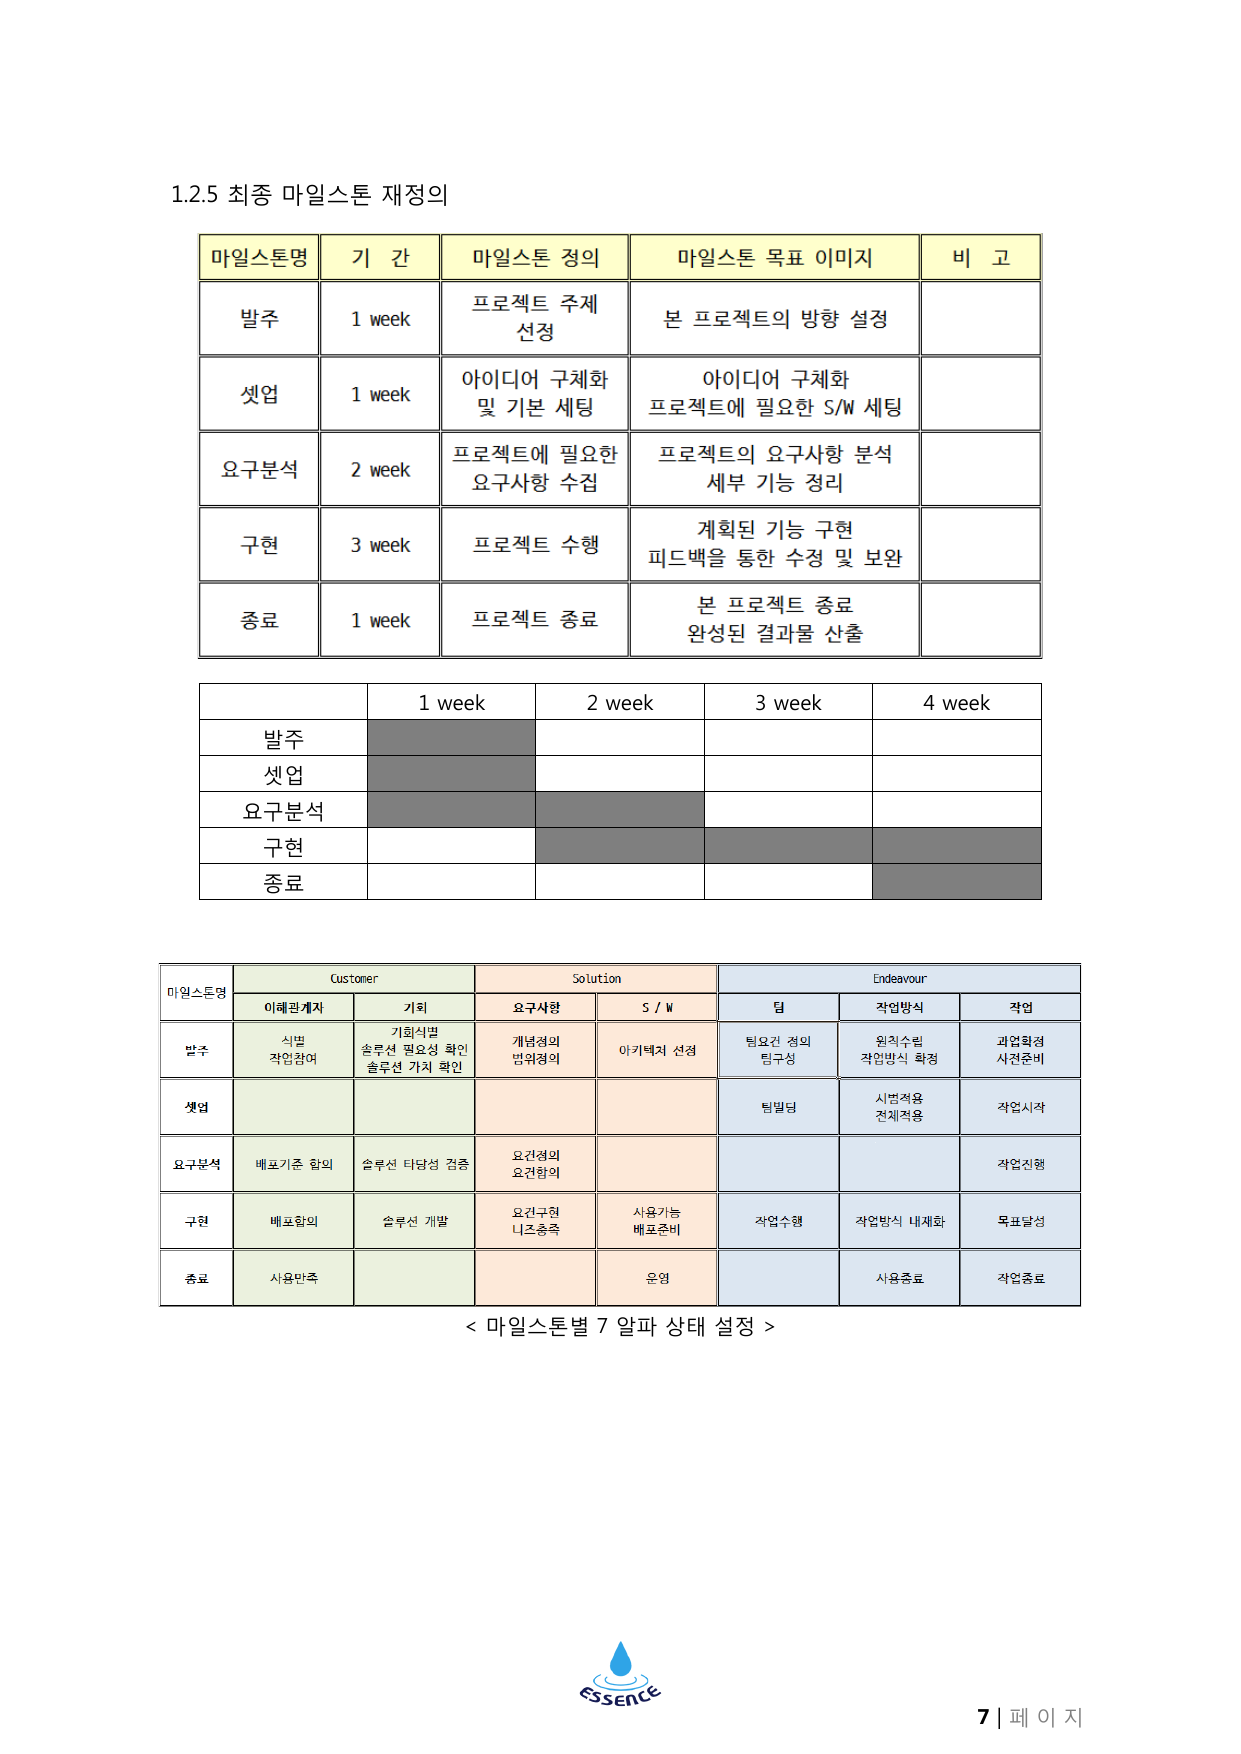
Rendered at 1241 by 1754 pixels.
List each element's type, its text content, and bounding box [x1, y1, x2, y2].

table_cell [368, 720, 535, 755]
table_cell [536, 720, 704, 755]
table_header 1 week [368, 684, 535, 719]
table_cell [368, 864, 535, 899]
table_cell 발주 [200, 720, 367, 755]
picture [158, 963, 1082, 1307]
table_header [200, 684, 367, 719]
table_cell [705, 720, 872, 755]
table_cell [705, 756, 872, 791]
table_cell 요구분석 [200, 792, 367, 827]
table_header 2 week [536, 684, 704, 719]
table_cell [368, 756, 535, 791]
table_cell [705, 792, 872, 827]
text 1.2.5 최종 마일스톤 재정의 [171, 177, 1090, 208]
text < 마일스톤별 7 알파 상태 설정 > [150, 1311, 1090, 1338]
table_cell [368, 792, 535, 827]
table_cell [873, 720, 1041, 755]
table_cell [705, 864, 872, 899]
table_cell 구현 [200, 828, 367, 863]
table_cell 셋업 [200, 756, 367, 791]
table_cell [536, 828, 704, 863]
table_cell [536, 864, 704, 899]
table_cell [873, 756, 1041, 791]
picture [197, 233, 1043, 659]
table_cell [873, 828, 1041, 863]
table_header 3 week [705, 684, 872, 719]
table_cell [536, 756, 704, 791]
table_cell [536, 792, 704, 827]
table_cell [873, 864, 1041, 899]
table_cell [368, 828, 535, 863]
table_header 4 week [873, 684, 1041, 719]
table_cell [873, 792, 1041, 827]
picture [567, 1619, 673, 1725]
table_cell 종료 [200, 864, 367, 899]
table_cell [705, 828, 872, 863]
